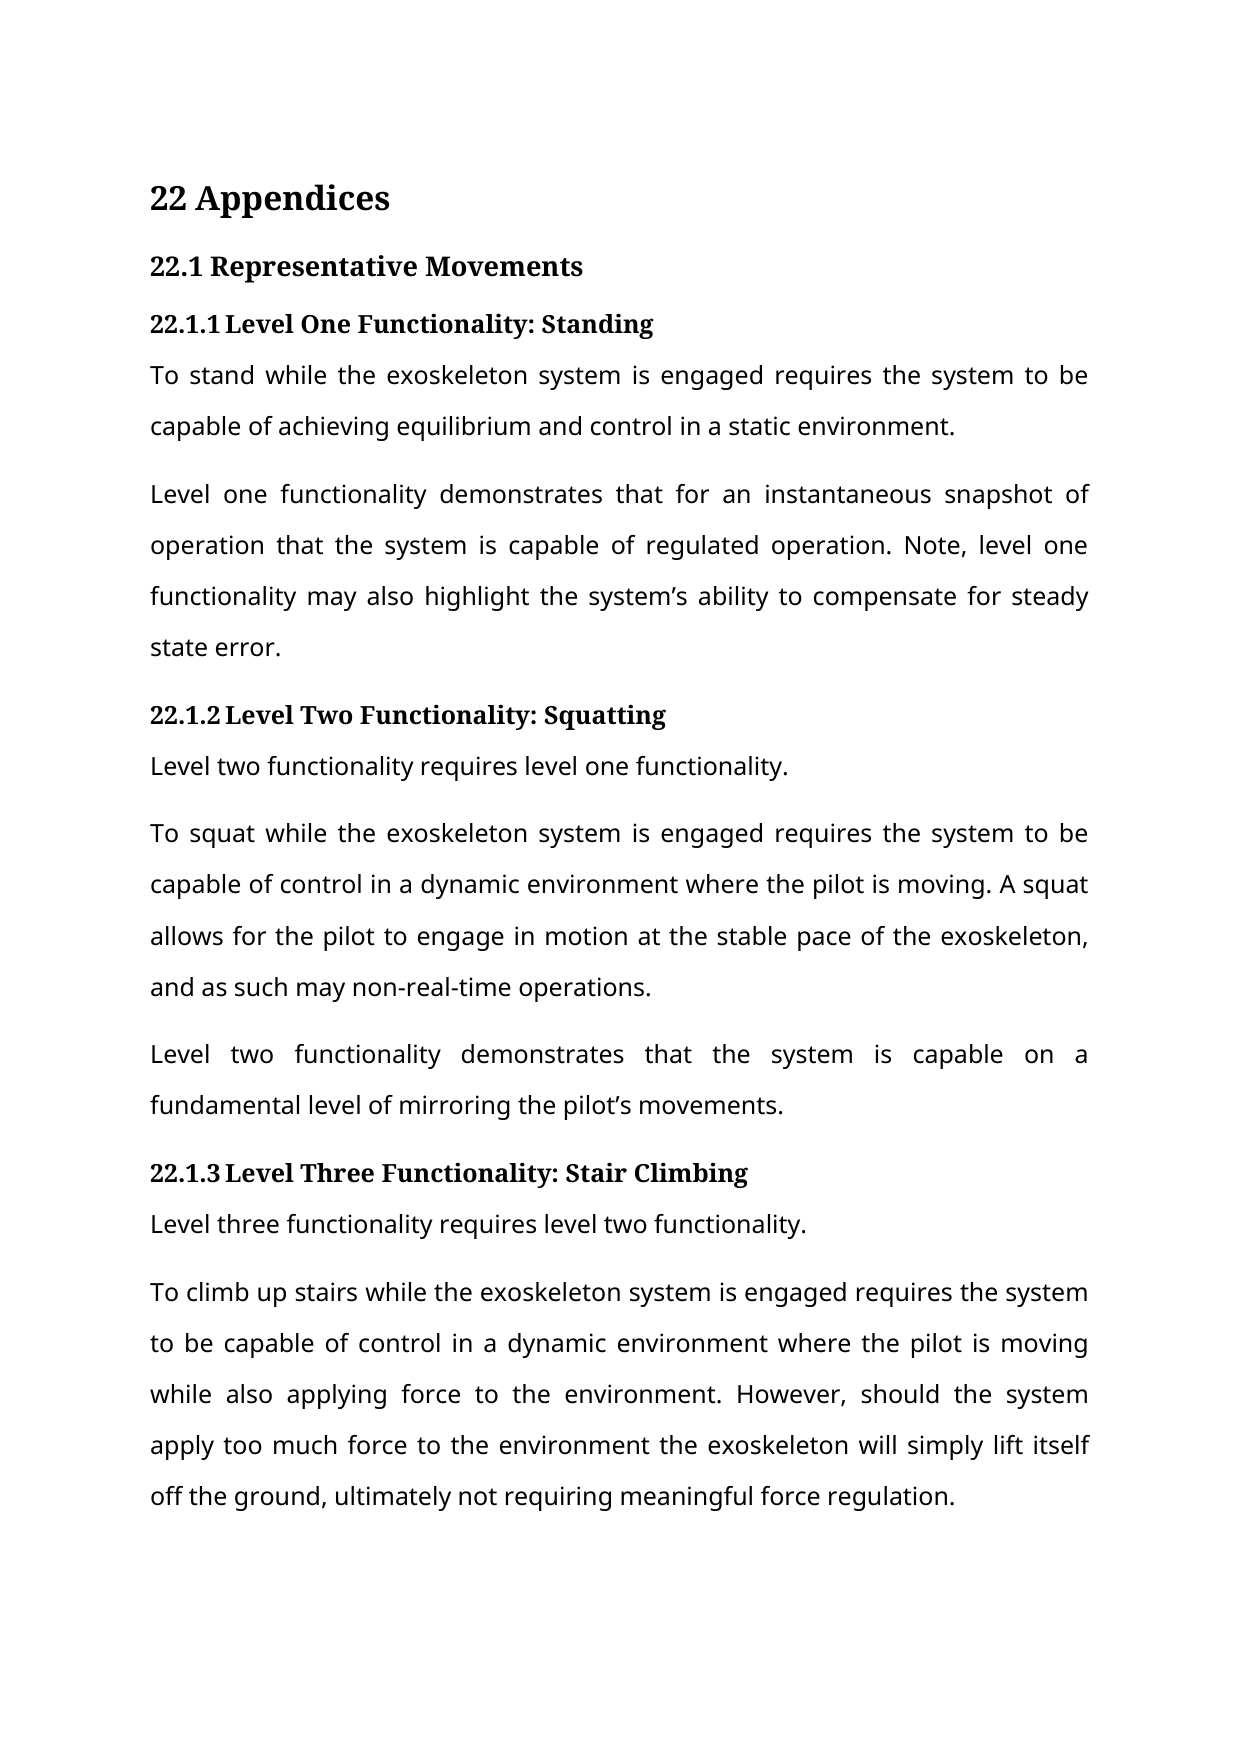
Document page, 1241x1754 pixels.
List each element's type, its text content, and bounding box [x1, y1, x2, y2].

text Level three functionality requires level two functionality. [150, 1207, 1090, 1241]
subtitle Level One Functionality: Standing [150, 307, 1090, 341]
text Level two functionality demonstrates that the system is capable on a fundamental level of mirroring the pilot’s movements. [150, 1037, 1090, 1122]
subtitle Appendices [150, 175, 1090, 220]
text Level one functionality demonstrates that for an instantaneous snapshot of operation that the system is capable of regulated operation. Note, level one functionality may also highlight the system’s ability to compensate for steady state error. [150, 477, 1090, 664]
text To stand while the exoskeleton system is engaged requires the system to be capable of achieving equilibrium and control in a static environment. [150, 358, 1090, 443]
subtitle Level Two Functionality: Squatting [150, 697, 1090, 731]
text To climb up stairs while the exoskeleton system is engaged requires the system to be capable of control in a dynamic environment where the pilot is moving while also applying force to the environment. However, should the system apply too much force to the environment the exoskeleton will simply lift itself off the ground, ultimately not requiring meaningful force regulation. [150, 1274, 1090, 1513]
text To squat while the exoskeleton system is engaged requires the system to be capable of control in a dynamic environment where the pilot is moving. A squat allows for the pilot to engage in motion at the stable pace of the exoskeleton, and as such may non-real-time operations. [150, 816, 1090, 1003]
text Level two functionality requires level one functionality. [150, 748, 1090, 782]
subtitle Level Three Functionality: Stair Climbing [150, 1156, 1090, 1190]
subtitle Representative Movements [150, 247, 1090, 284]
